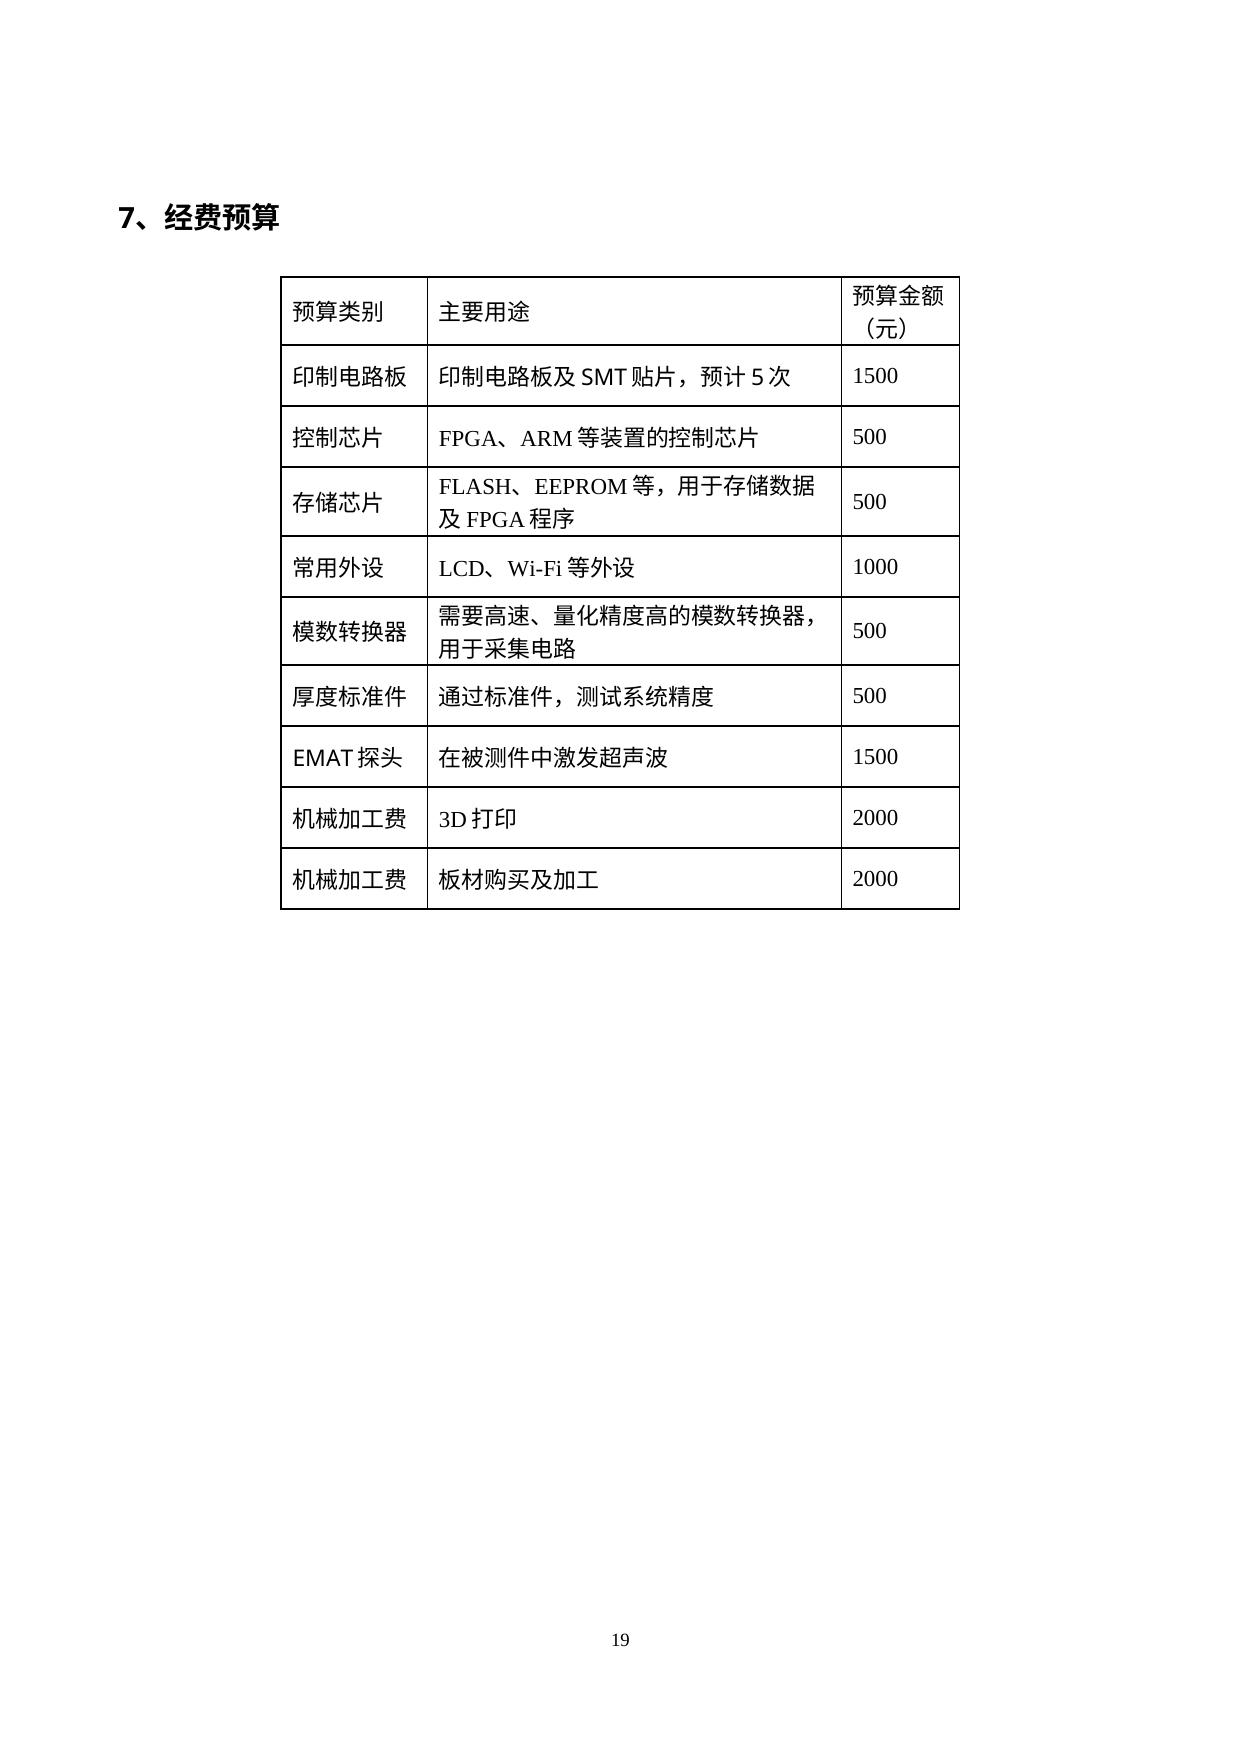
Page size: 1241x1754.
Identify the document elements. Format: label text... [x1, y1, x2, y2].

table_cell 板材购买及加工 [428, 849, 841, 908]
table_cell 控制芯片 [282, 407, 427, 466]
table_cell 常用外设 [282, 537, 427, 596]
table_cell 500 [842, 598, 959, 664]
table_cell 机械加工费 [282, 788, 427, 847]
table_cell 通过标准件，测试系统精度 [428, 666, 841, 725]
table_cell 1500 [842, 346, 959, 405]
table_cell 存储芯片 [282, 468, 427, 534]
table_cell 500 [842, 407, 959, 466]
table_cell 印制电路板 [282, 346, 427, 405]
table_cell 1500 [842, 727, 959, 786]
table_header 预算金额（元） [842, 278, 959, 344]
table_cell FLASH、EEPROM等，用于存储数据及FPGA程序 [428, 468, 841, 534]
subtitle 7、经费预算 [118, 179, 1122, 241]
table_cell FPGA、ARM等装置的控制芯片 [428, 407, 841, 466]
table_cell 在被测件中激发超声波 [428, 727, 841, 786]
table_cell 印制电路板及SMT贴片，预计5次 [428, 346, 841, 405]
table_cell 厚度标准件 [282, 666, 427, 725]
table_header 主要用途 [428, 278, 841, 344]
table_cell 机械加工费 [282, 849, 427, 908]
table_cell LCD、Wi-Fi等外设 [428, 537, 841, 596]
table_cell 需要高速、量化精度高的模数转换器，用于采集电路 [428, 598, 841, 664]
table_cell 2000 [842, 849, 959, 908]
table_cell 500 [842, 468, 959, 534]
table_cell 3D打印 [428, 788, 841, 847]
table_cell 500 [842, 666, 959, 725]
table_cell 1000 [842, 537, 959, 596]
table_cell 模数转换器 [282, 598, 427, 664]
table_cell 2000 [842, 788, 959, 847]
table_header 预算类别 [282, 278, 427, 344]
table_cell EMAT探头 [282, 727, 427, 786]
